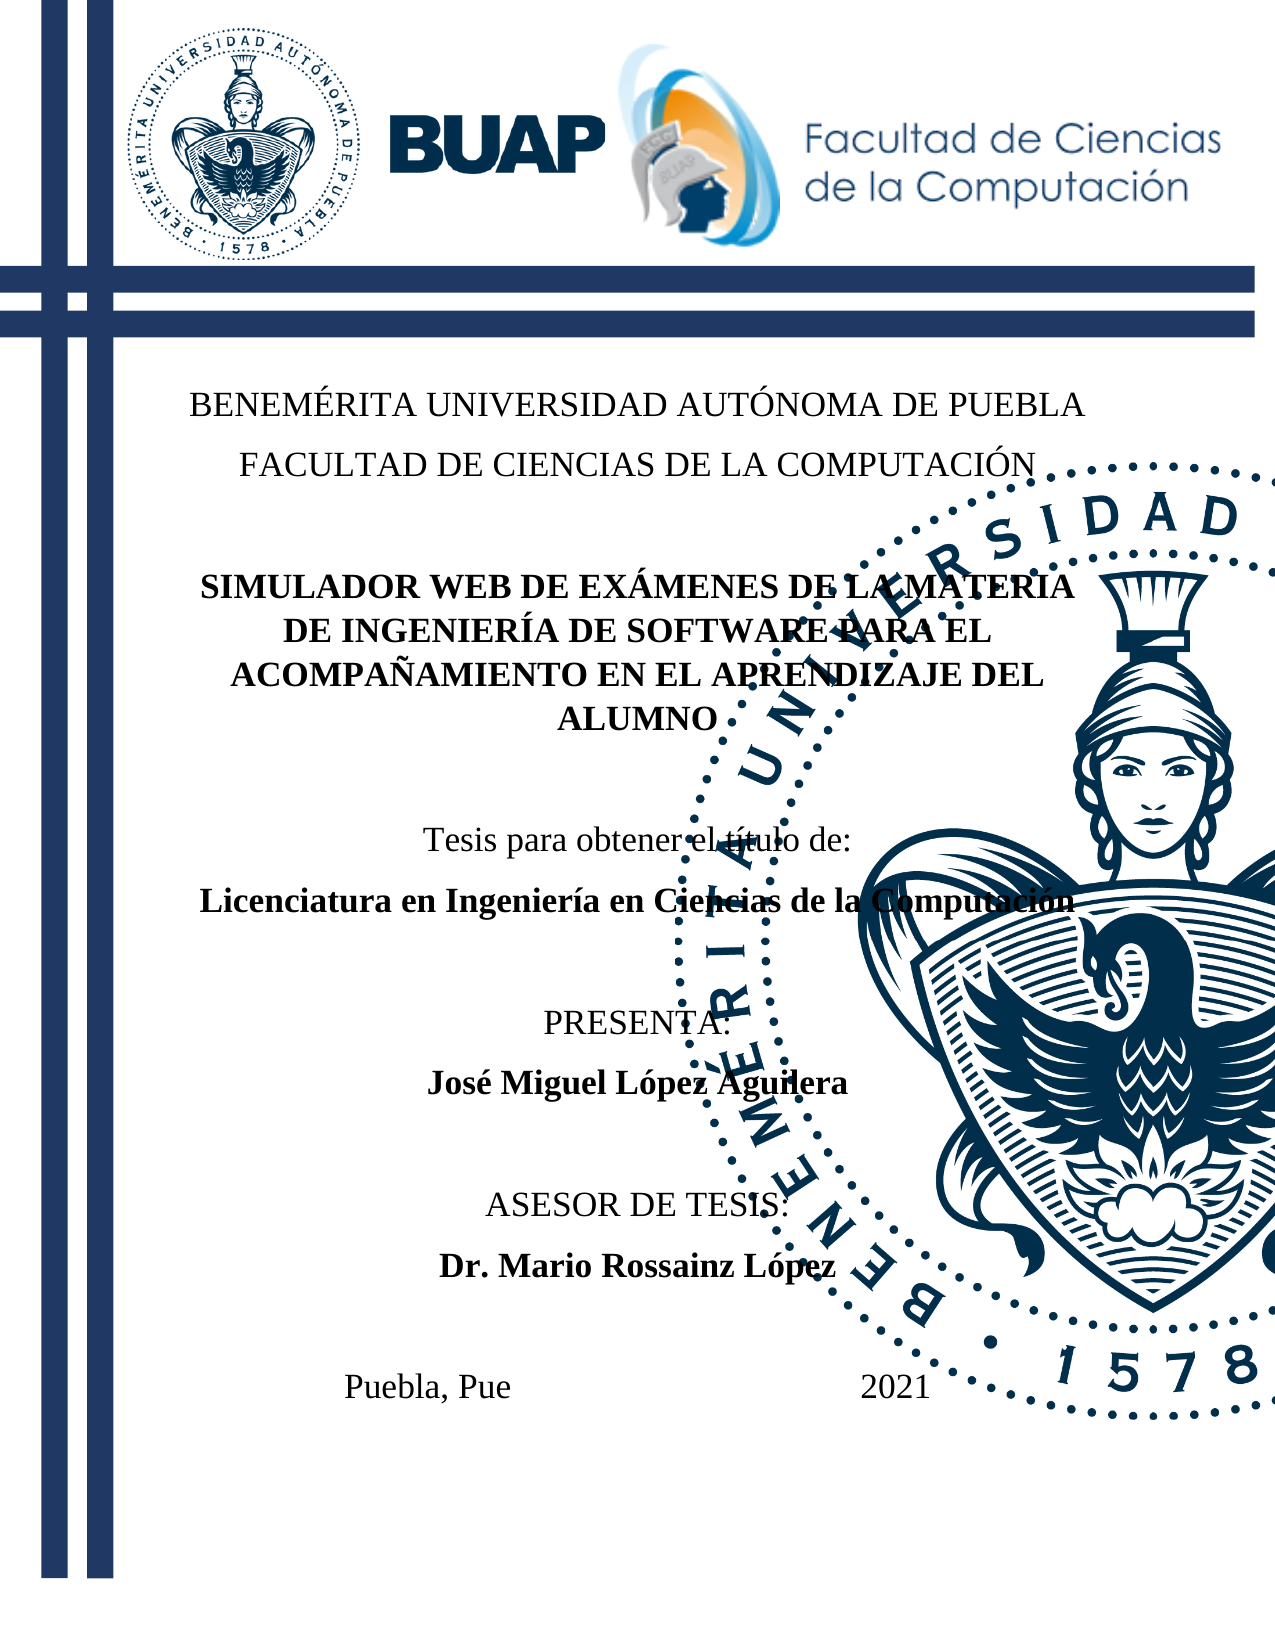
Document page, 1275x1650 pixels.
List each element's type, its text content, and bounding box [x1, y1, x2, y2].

text José Miguel López Aguilera [177, 1062, 1098, 1102]
text Licenciatura en Ingeniería en Ciencias de la Computación [177, 879, 1098, 920]
text ASESOR DE TESIS: [177, 1183, 1098, 1224]
text BENEMÉRITA UNIVERSIDAD AUTÓNOMA DE PUEBLA [177, 383, 1098, 424]
text Dr. Mario Rossainz López [177, 1244, 1098, 1285]
text PRESENTA: [177, 1001, 1098, 1042]
picture [618, 44, 780, 250]
picture [127, 28, 606, 260]
text FACULTAD DE CIENCIAS DE LA COMPUTACIÓN [177, 444, 1098, 484]
picture [675, 462, 1275, 1420]
text Tesis para obtener el título de: [177, 819, 1098, 859]
picture [796, 109, 1221, 214]
text Puebla, Pue 2021 [177, 1365, 1098, 1406]
text SIMULADOR WEB DE EXÁMENES DE LA MATERIA DE INGENIERÍA DE SOFTWARE PARA EL ACOMPAÑAMIENTO EN EL APRENDIZAJE DEL ALUMNO [177, 565, 1098, 738]
